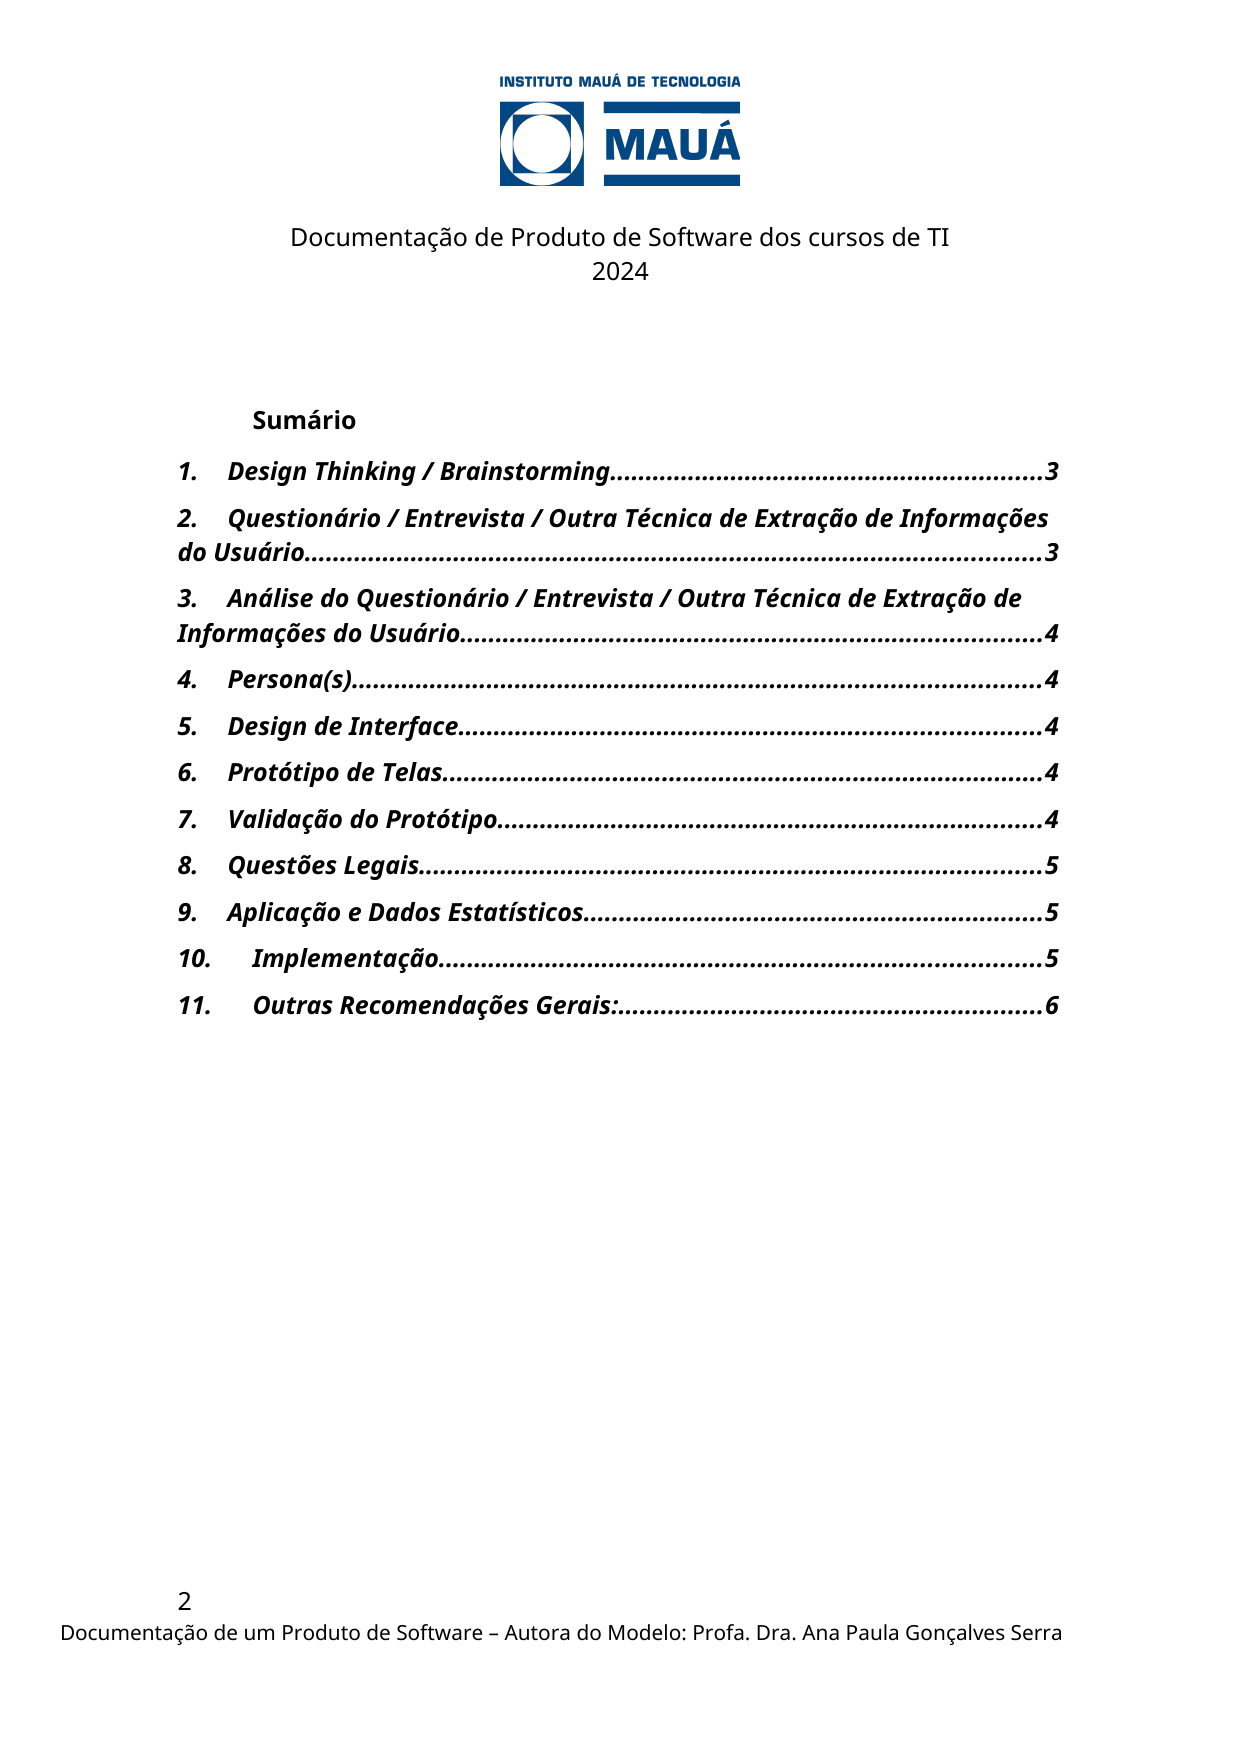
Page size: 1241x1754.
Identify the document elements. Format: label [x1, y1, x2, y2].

picture [500, 73, 740, 186]
